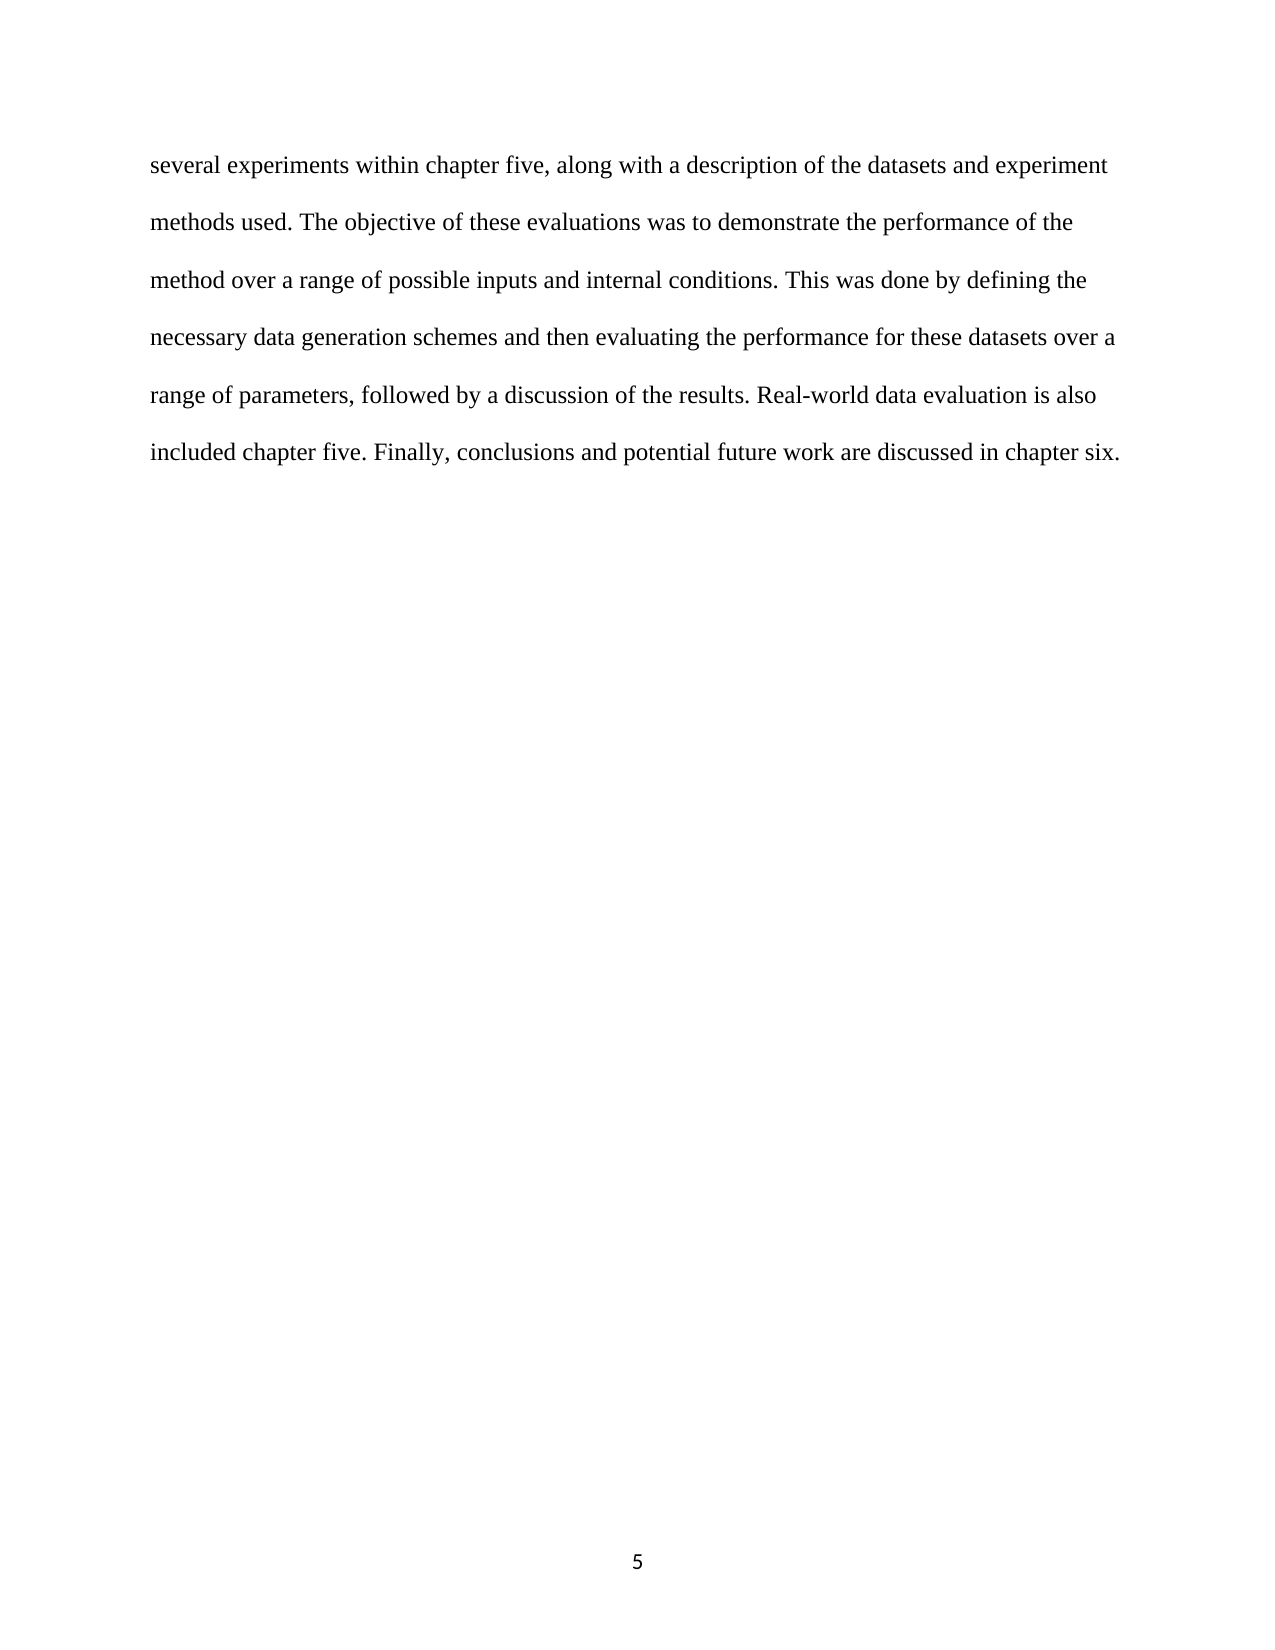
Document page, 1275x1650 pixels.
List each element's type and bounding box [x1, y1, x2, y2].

text [150, 150, 1125, 466]
